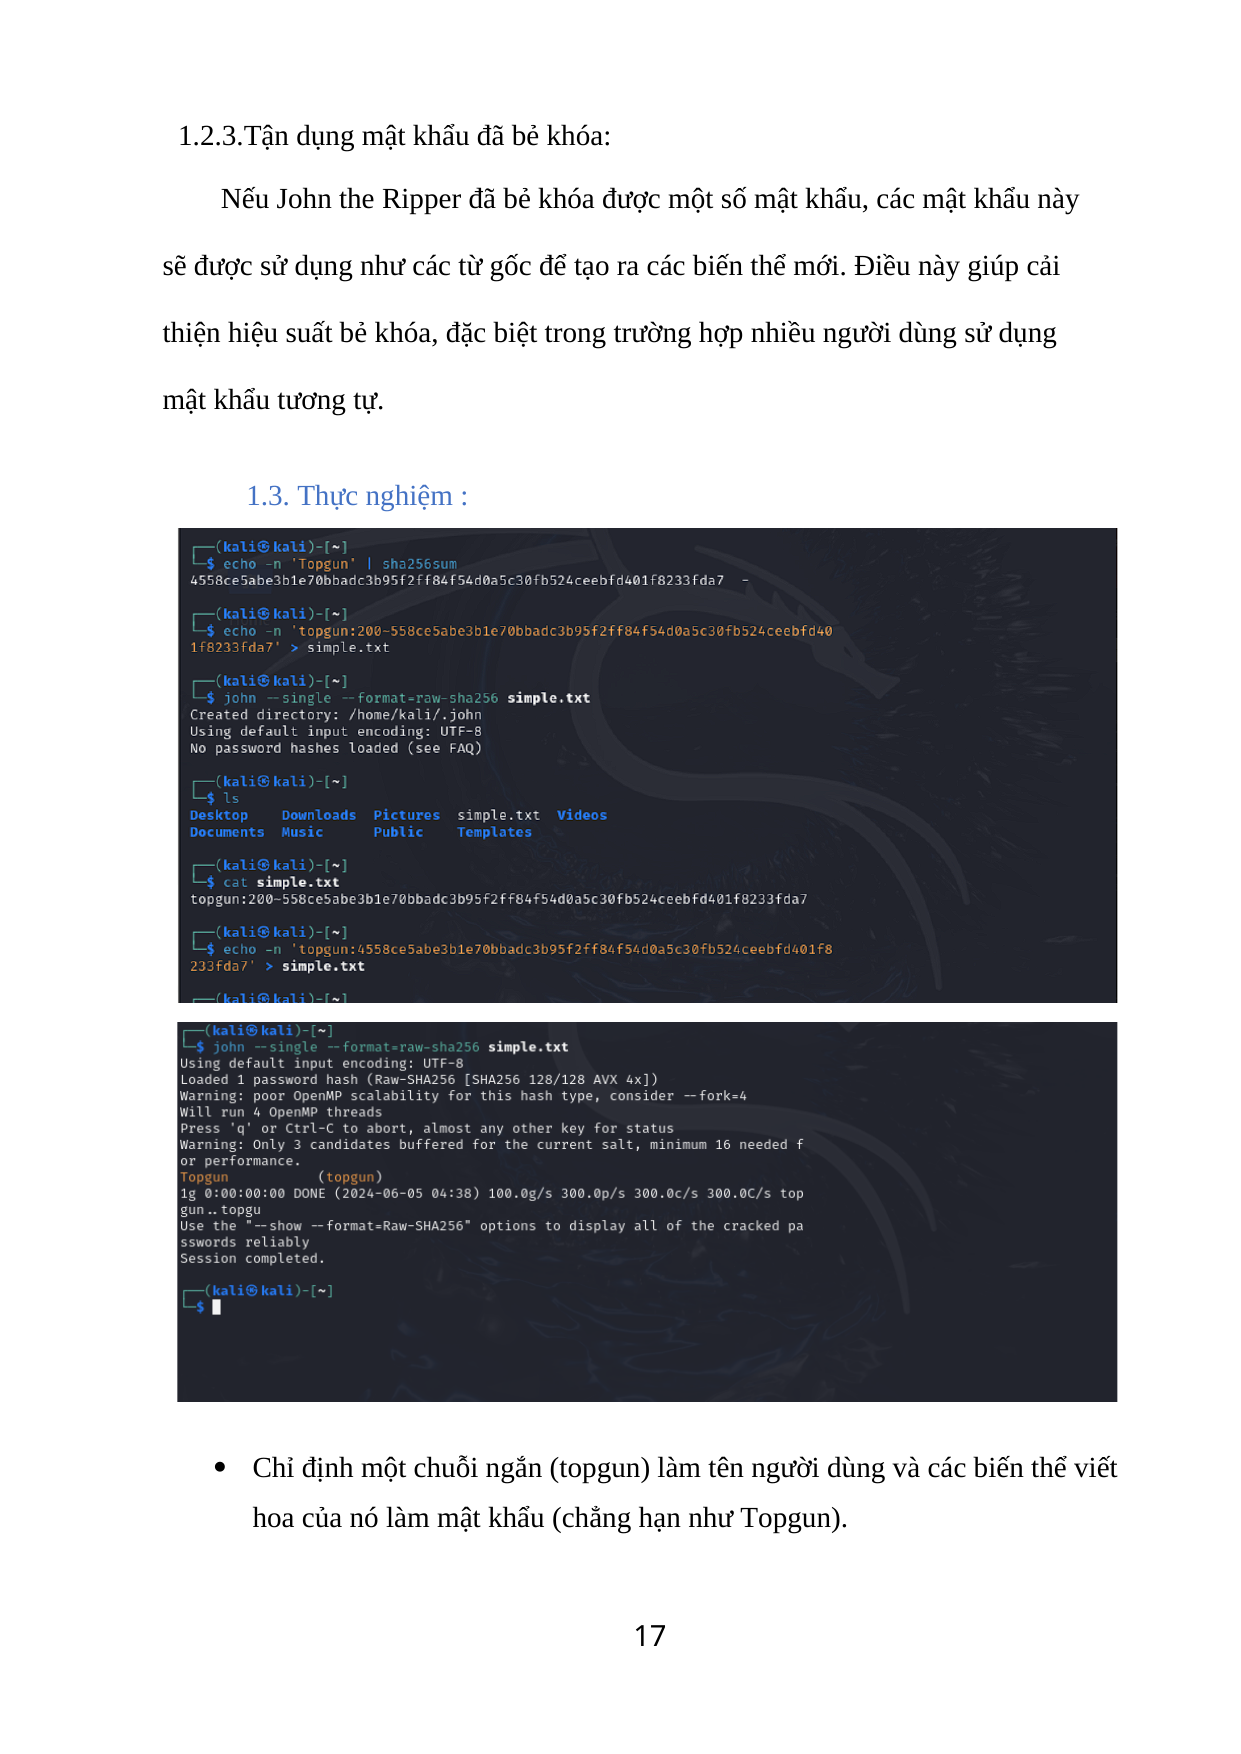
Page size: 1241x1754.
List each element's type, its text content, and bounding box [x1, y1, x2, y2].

text Nếu John the Ripper đã bẻ khóa được một số mật khẩu, các mật khẩu này sẽ được sử dụng như các từ gốc để tạo ra các biến thể mới. Điều này giúp cải thiện hiệu suất bẻ khóa, đặc biệt trong trường hợp nhiều người dùng sử dụng mật khẩu tương tự. [162, 181, 1092, 416]
subtitle 1.2.3.Tận dụng mật khẩu đã bẻ khóa: [177, 118, 612, 152]
picture [177, 528, 1118, 1003]
subtitle 1.3. Thực nghiệm : [0, 478, 1122, 512]
list Chỉ định một chuỗi ngắn (topgun) làm tên người dùng và các biến thể viết hoa của nó làm mật khẩu (chẳng hạn như Topgun). [215, 1450, 1122, 1534]
picture [177, 1022, 1118, 1402]
